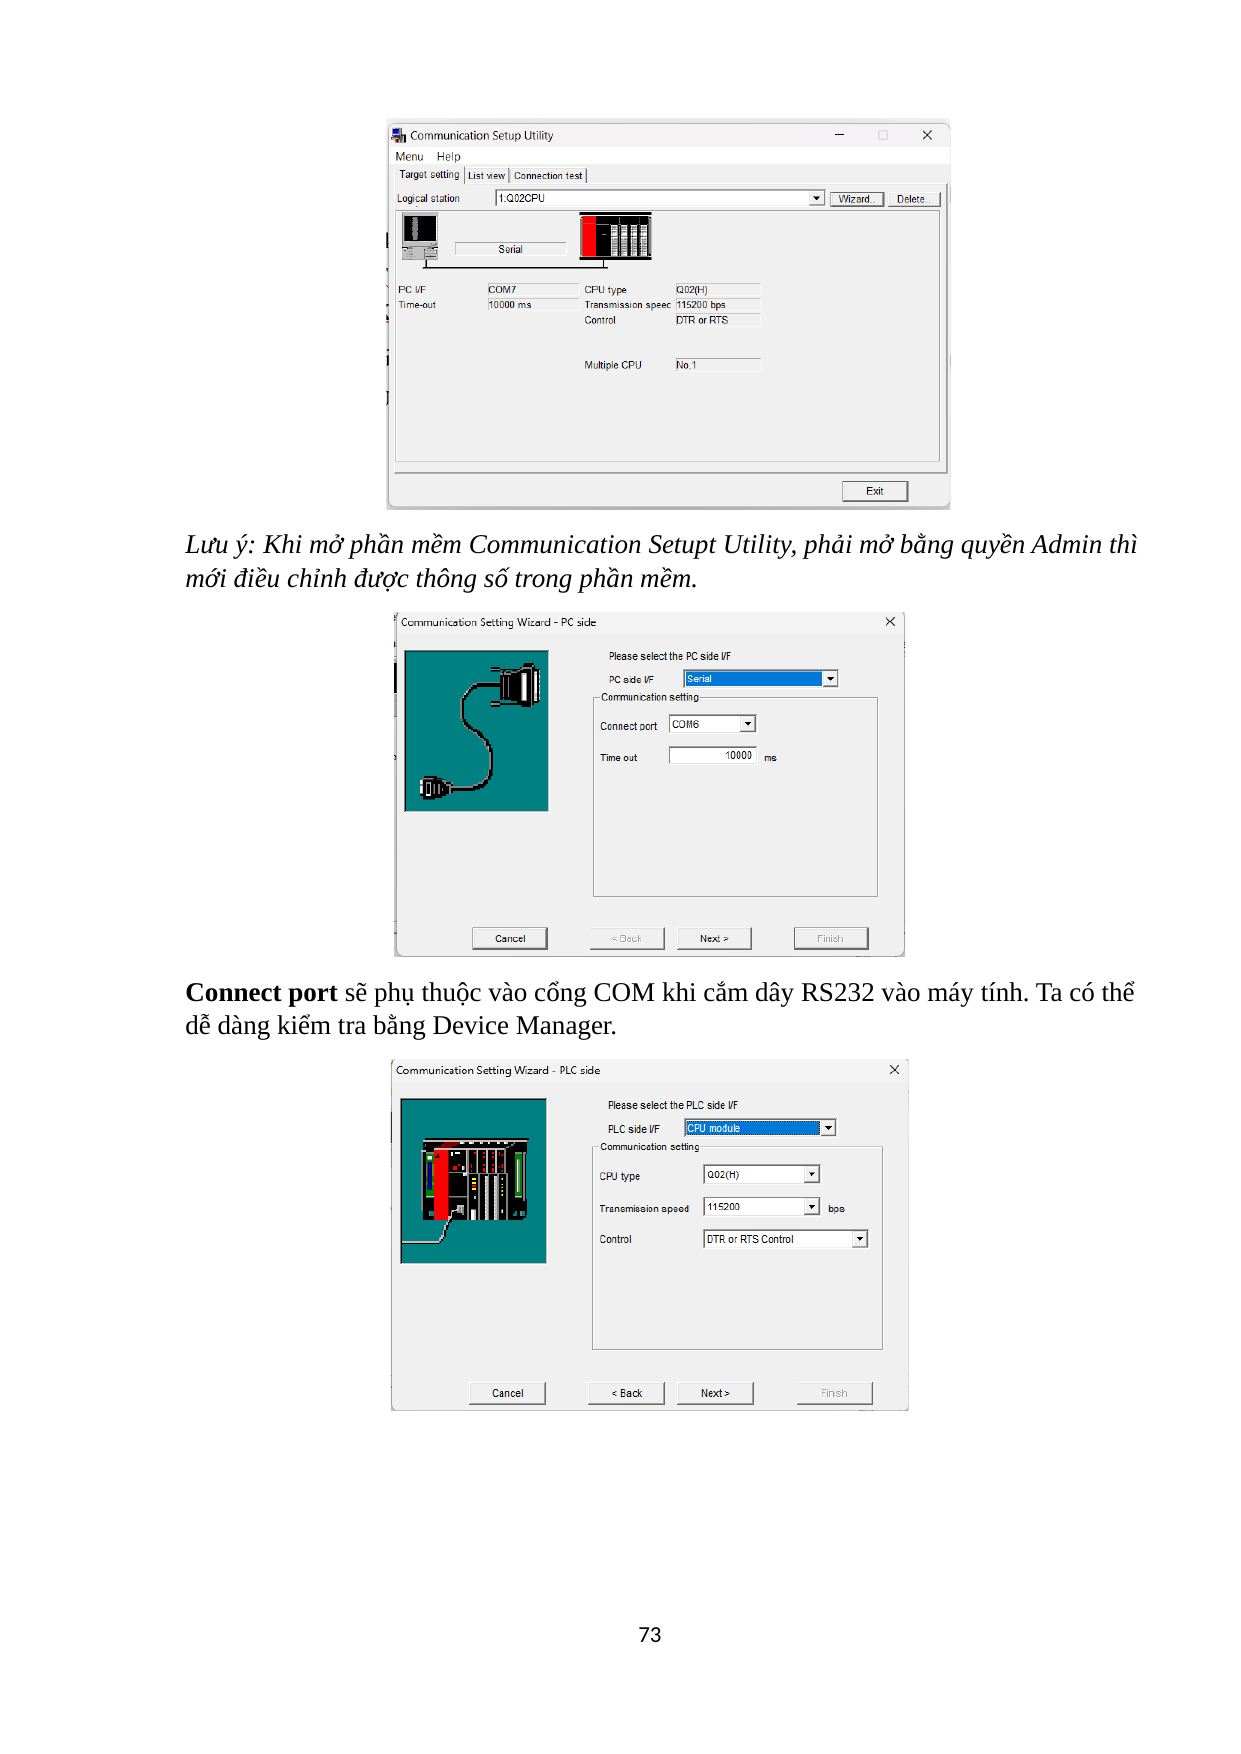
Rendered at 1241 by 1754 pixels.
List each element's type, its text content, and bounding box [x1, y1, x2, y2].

text Connect port sẽ phụ thuộc vào cổng COM khi cắm dây RS232 vào máy tính. Ta có thể dễ dàng kiểm tra bằng Device Manager. [185, 976, 1152, 1040]
picture [390, 1059, 909, 1411]
picture [386, 118, 951, 510]
picture [394, 612, 906, 957]
text Lưu ý: Khi mở phần mềm Communication Setupt Utility, phải mở bằng quyền Admin thì mới điều chỉnh được thông số trong phần mềm. [185, 528, 1152, 593]
